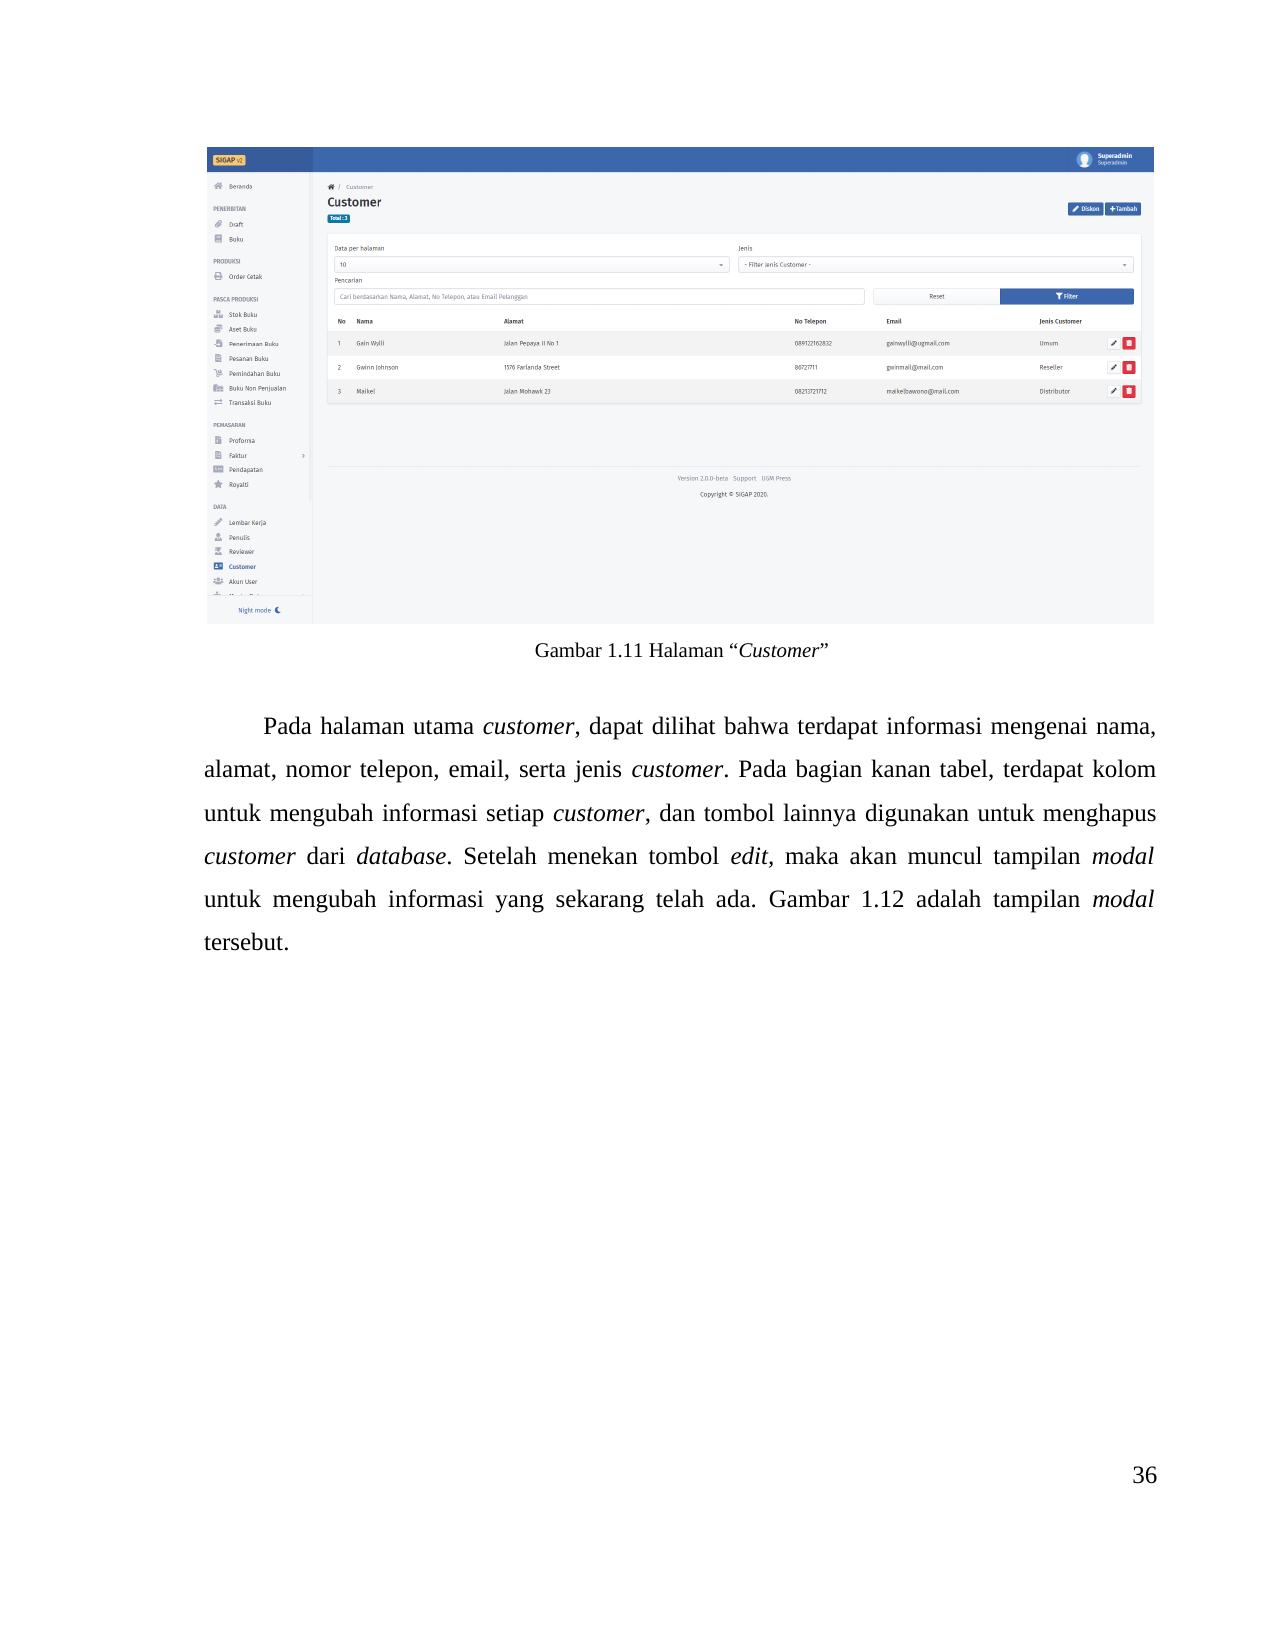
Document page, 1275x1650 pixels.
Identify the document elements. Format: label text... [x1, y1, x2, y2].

text Gambar 1. Halaman “Customer” [148, 638, 1157, 662]
picture [207, 147, 1154, 624]
text Pada halaman utama customer, dapat dilihat bahwa terdapat informasi mengenai nama, alamat, nomor telepon, email, serta jenis customer. Pada bagian kanan tabel, terdapat kolom untuk mengubah informasi setiap customer, dan tombol lainnya digunakan untuk menghapus customer dari database. Setelah menekan tombol edit, maka akan muncul tampilan modal untuk mengubah informasi yang sekarang telah ada. Gambar 1.12 adalah tampilan modal tersebut. [204, 711, 1157, 956]
